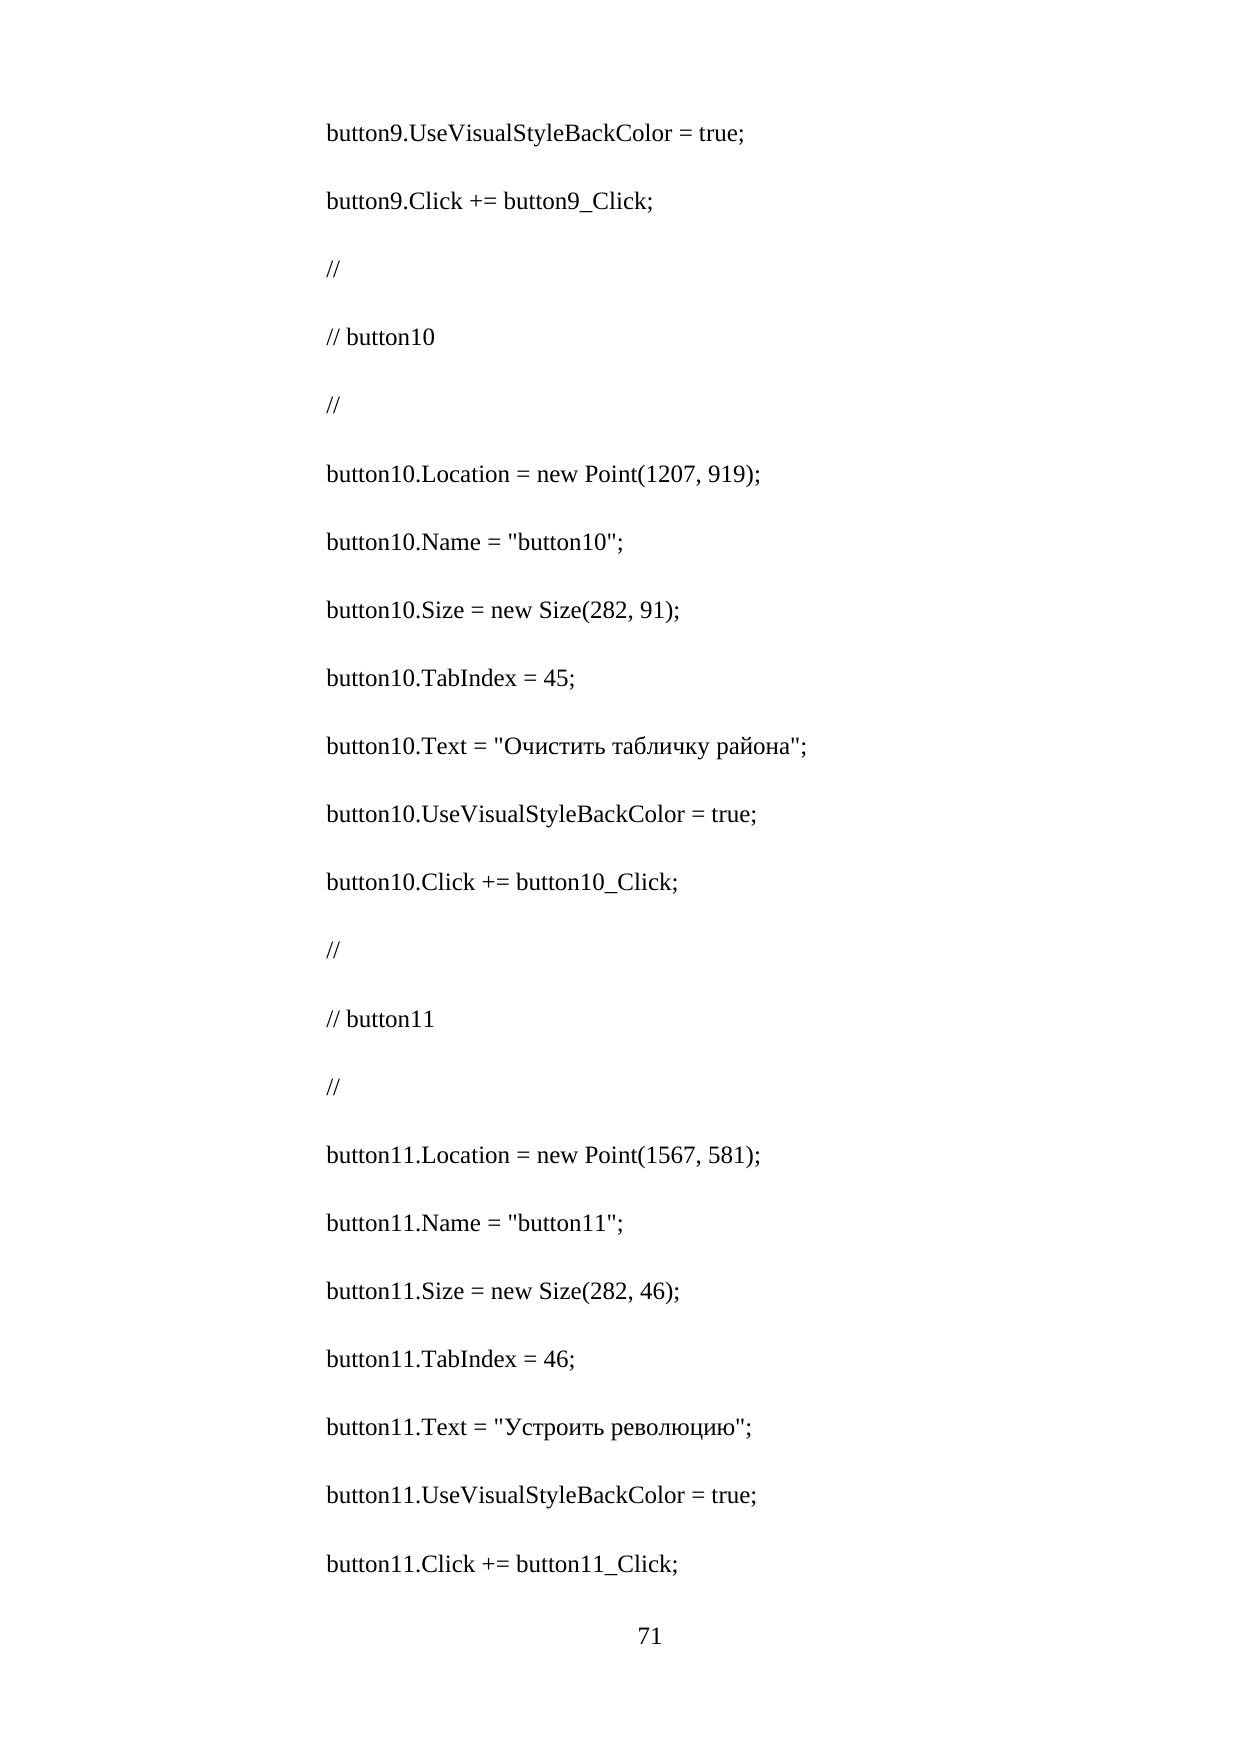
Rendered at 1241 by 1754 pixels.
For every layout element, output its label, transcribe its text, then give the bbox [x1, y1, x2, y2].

text // [177, 254, 1122, 283]
text button11.Text = "Устроить революцию"; [177, 1412, 1122, 1441]
text button9.Click += button9_Click; [177, 186, 1122, 215]
text // [177, 936, 1122, 964]
text button10.Location = new Point(1207, 919); [177, 459, 1122, 487]
text // [177, 391, 1122, 419]
text // button10 [177, 322, 1122, 351]
text button9.UseVisualStyleBackColor = true; [177, 118, 1122, 147]
text // button11 [177, 1004, 1122, 1032]
text button10.Click += button10_Click; [177, 867, 1122, 896]
text button10.UseVisualStyleBackColor = true; [177, 799, 1122, 828]
text button11.Size = new Size(282, 46); [177, 1276, 1122, 1305]
text // [177, 1072, 1122, 1101]
text button11.Click += button11_Click; [177, 1549, 1122, 1577]
text button10.Name = "button10"; [177, 527, 1122, 556]
text button10.Text = "Очистить табличку района"; [177, 731, 1122, 760]
text button11.UseVisualStyleBackColor = true; [177, 1481, 1122, 1509]
text button10.Size = new Size(282, 91); [177, 595, 1122, 624]
text button11.Name = "button11"; [177, 1208, 1122, 1237]
text button10.TabIndex = 45; [177, 663, 1122, 692]
text button11.Location = new Point(1567, 581); [177, 1140, 1122, 1169]
text button11.TabIndex = 46; [177, 1344, 1122, 1373]
